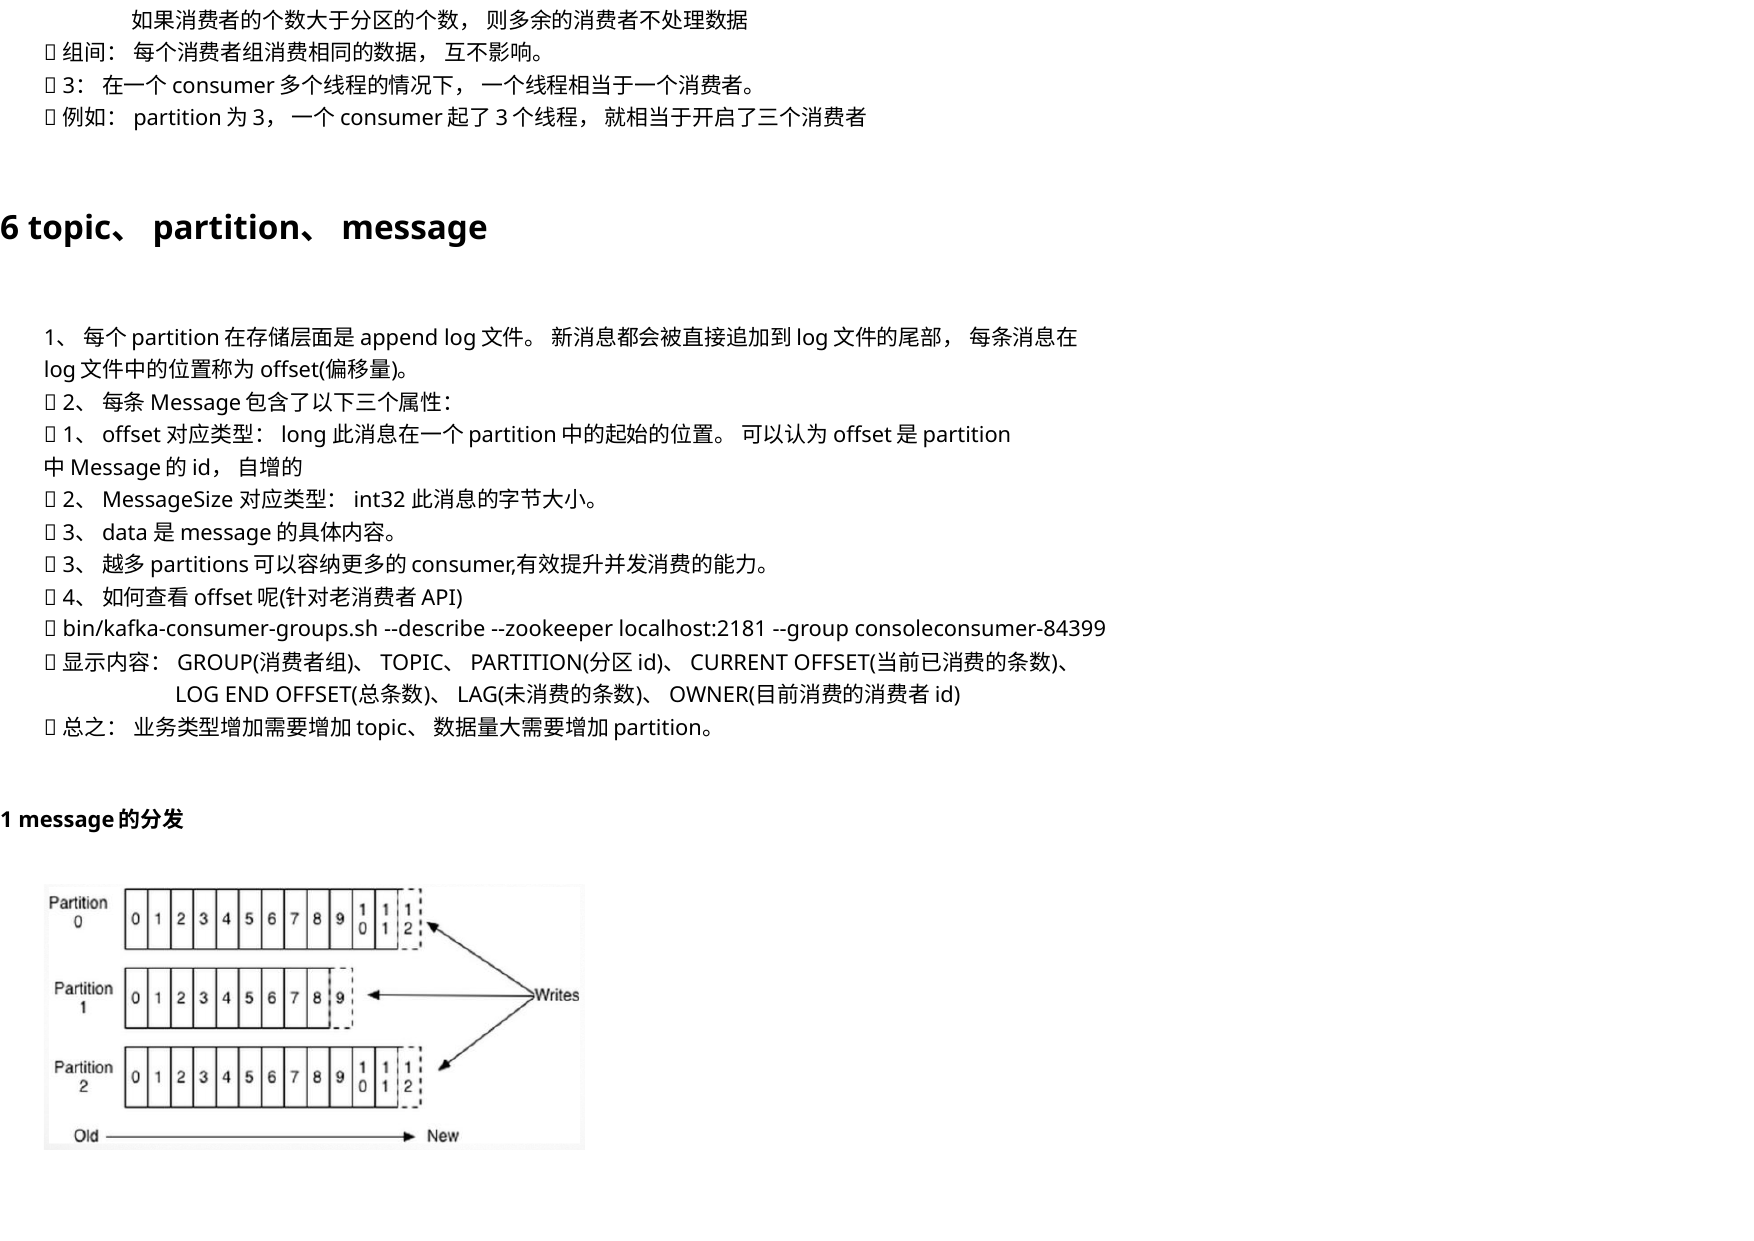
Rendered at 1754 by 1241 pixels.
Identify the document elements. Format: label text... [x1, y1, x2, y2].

text  2、 每条Message包含了以下三个属性： [0, 384, 1754, 417]
text  2、 MessageSize 对应类型： int32 此消息的字节大小。 [0, 482, 1754, 514]
text  bin/kafka-consumer-groups.sh --describe --zookeeper localhost:2181 --group consoleconsumer-84399 [0, 612, 1754, 644]
text  1、 offset 对应类型： long 此消息在一个partition中的起始的位置。 可以认为offset是partition [0, 417, 1754, 449]
text  总之： 业务类型增加需要增加topic、 数据量大需要增加partition。 [0, 709, 1754, 742]
text  3、 越多partitions可以容纳更多的consumer,有效提升并发消费的能力。 [0, 547, 1754, 579]
text  显示内容： GROUP(消费者组)、 TOPIC、 PARTITION(分区id)、 CURRENT OFFSET(当前已消费的条数)、 [0, 644, 1754, 677]
text  3： 在一个consumer多个线程的情况下， 一个线程相当于一个消费者。 [0, 68, 1754, 100]
text  4、 如何查看offset呢(针对老消费者API) [0, 579, 1754, 612]
text  例如： partition为3， 一个consumer起了3个线程， 就相当于开启了三个消费者 [0, 100, 1754, 133]
text 1、 每个partition在存储层面是append log文件。 新消息都会被直接追加到log文件的尾部， 每条消息在 [0, 319, 1754, 352]
text log文件中的位置称为offset(偏移量)。 [0, 352, 1754, 384]
subtitle 1 message的分发 [0, 802, 1754, 834]
text  3、 data 是message的具体内容。 [0, 514, 1754, 547]
subtitle 6 topic、 partition、 message [0, 192, 1754, 257]
text 中Message的id， 自增的 [0, 449, 1754, 482]
text 如果消费者的个数大于分区的个数， 则多余的消费者不处理数据 [87, 3, 1754, 35]
text  组间： 每个消费者组消费相同的数据， 互不影响。 [0, 35, 1754, 68]
picture [43, 884, 585, 1150]
text LOG END OFFSET(总条数)、 LAG(未消费的条数)、 OWNER(目前消费的消费者id) [131, 677, 1754, 709]
